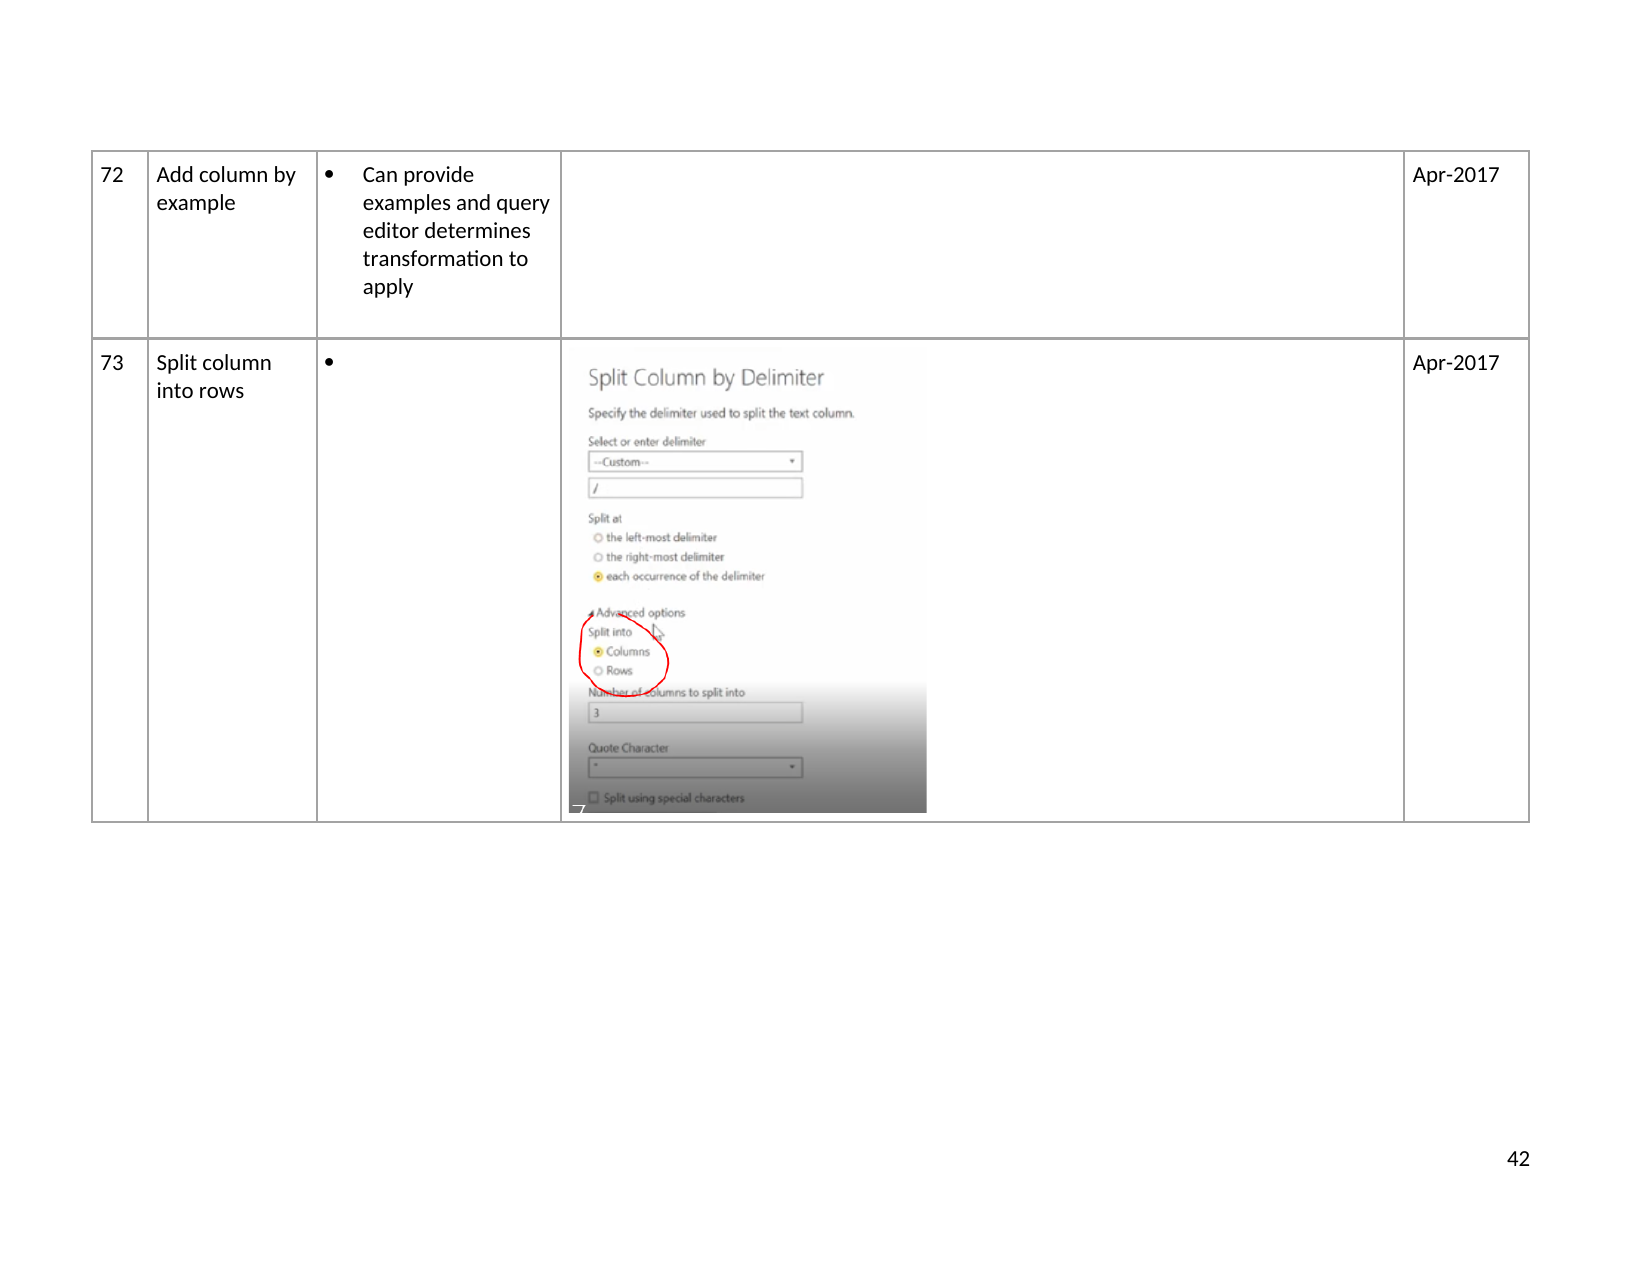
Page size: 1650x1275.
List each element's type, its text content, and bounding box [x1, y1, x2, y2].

picture [568, 347, 927, 813]
table_cell [562, 152, 1403, 337]
table_cell Apr-2017 [1405, 152, 1528, 337]
table_cell Add column by example [149, 152, 316, 337]
table_cell [318, 340, 560, 821]
table_cell 72 [93, 152, 147, 337]
table_cell Apr-2017 [1405, 340, 1528, 821]
table_cell 73 [93, 340, 147, 821]
table_cell Split column into rows [149, 340, 316, 821]
table_cell [562, 340, 1403, 821]
table_cell Can provide examples and query editor determines transformation to apply [318, 152, 560, 337]
